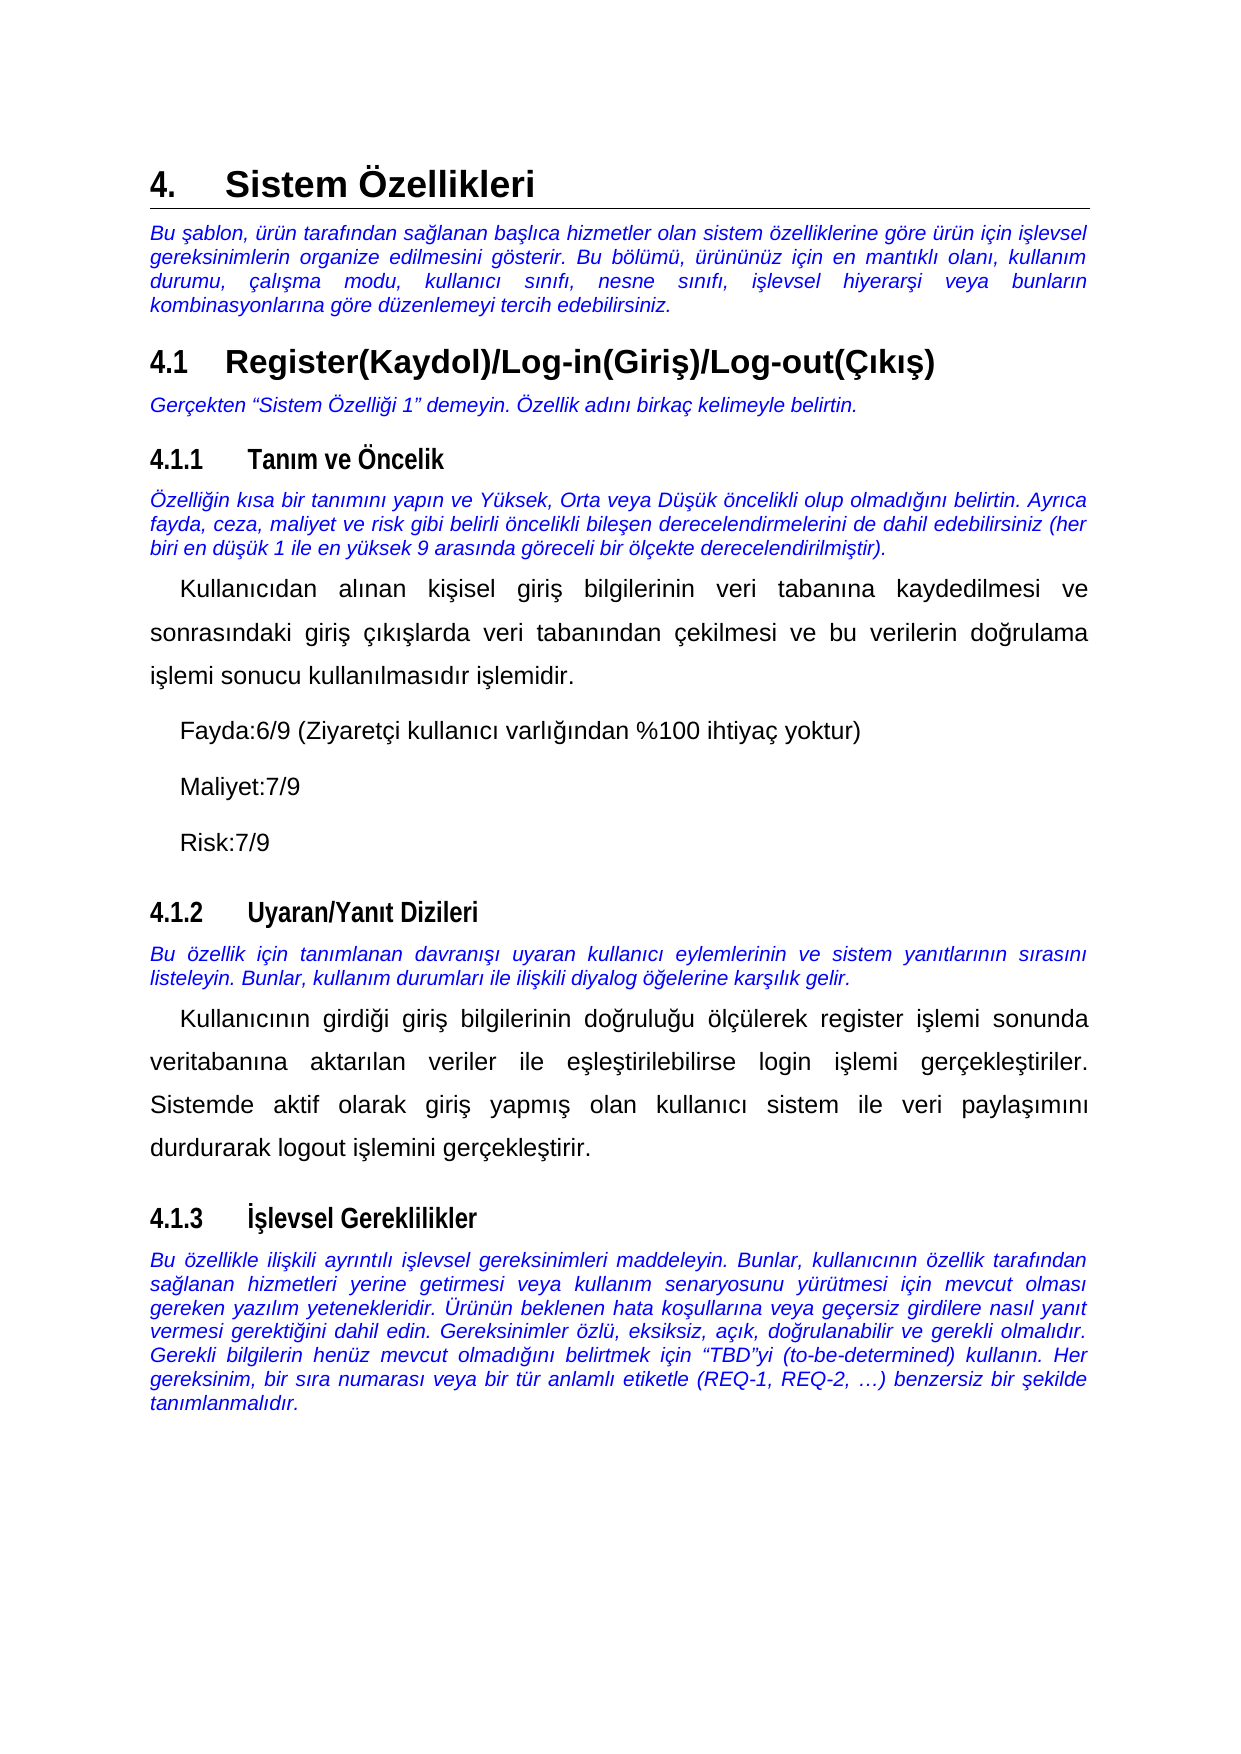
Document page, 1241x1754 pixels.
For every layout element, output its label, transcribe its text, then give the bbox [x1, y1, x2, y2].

text Bu özellik için tanımlanan davranışı uyaran kullanıcı eylemlerinin ve sistem yanıtlarının sırasını listeleyin. Bunlar, kullanım durumları ile ilişkili diyalog öğelerine karşılık gelir. [150, 942, 1090, 989]
subtitle Sistem Özellikleri [150, 162, 1090, 208]
subtitle İşlevsel Gereklilikler [150, 1202, 1090, 1235]
text Bu özellikle ilişkili ayrıntılı işlevsel gereksinimleri maddeleyin. Bunlar, kullanıcının özellik tarafından sağlanan hizmetleri yerine getirmesi veya kullanım senaryosunu yürütmesi için mevcut olması gereken yazılım yetenekleridir. Ürünün beklenen hata koşullarına veya geçersiz girdilere nasıl yanıt vermesi gerektiğini dahil edin. Gereksinimler özlü, eksiksiz, açık, doğrulanabilir ve gerekli olmalıdır. Gerekli bilgilerin henüz mevcut olmadığını belirtmek için “TBD”yi (to-be-determined) kullanın. Her gereksinim, bir sıra numarası veya bir tür anlamlı etiketle (REQ-1, REQ-2, …) benzersiz bir şekilde tanımlanmalıdır. [150, 1247, 1090, 1415]
subtitle Uyaran/Yanıt Dizileri [150, 896, 1090, 929]
text Gerçekten “Sistem Özelliği 1” demeyin. Özellik adını birkaç kelimeyle belirtin. [150, 393, 1090, 417]
subtitle Register(Kaydol)/Log-in(Giriş)/Log-out(Çıkış) [150, 342, 1090, 381]
text Bu şablon, ürün tarafından sağlanan başlıca hizmetler olan sistem özelliklerine göre ürün için işlevsel gereksinimlerin organize edilmesini gösterir. Bu bölümü, ürününüz için en mantıklı olanı, kullanım durumu, çalışma modu, kullanıcı sınıfı, nesne sınıfı, işlevsel hiyerarşi veya bunların kombinasyonlarına göre düzenlemeyi tercih edebilirsiniz. [150, 221, 1090, 317]
text Fayda:6/9 (Ziyaretçi kullanıcı varlığından %100 ihtiyaç yoktur) [150, 716, 1090, 745]
subtitle Tanım ve Öncelik [150, 442, 1090, 475]
text Özelliğin kısa bir tanımını yapın ve Yüksek, Orta veya Düşük öncelikli olup olmadığını belirtin. Ayrıca fayda, ceza, maliyet ve risk gibi belirli öncelikli bileşen derecelendirmelerini de dahil edebilirsiniz (her biri en düşük 1 ile en yüksek 9 arasında göreceli bir ölçekte derecelendirilmiştir). [150, 488, 1090, 560]
text Kullanıcının girdiği giriş bilgilerinin doğruluğu ölçülerek register işlemi sonunda veritabanına aktarılan veriler ile eşleştirilebilirse login işlemi gerçekleştiriler. Sistemde aktif olarak giriş yapmış olan kullanıcı sistem ile veri paylaşımını durdurarak logout işlemini gerçekleştirir. [150, 1004, 1090, 1162]
text Kullanıcıdan alınan kişisel giriş bilgilerinin veri tabanına kaydedilmesi ve sonrasındaki giriş çıkışlarda veri tabanından çekilmesi ve bu verilerin doğrulama işlemi sonucu kullanılmasıdır işlemidir. [150, 574, 1090, 689]
text Maliyet:7/9 [150, 772, 1090, 801]
text Risk:7/9 [150, 827, 1090, 856]
